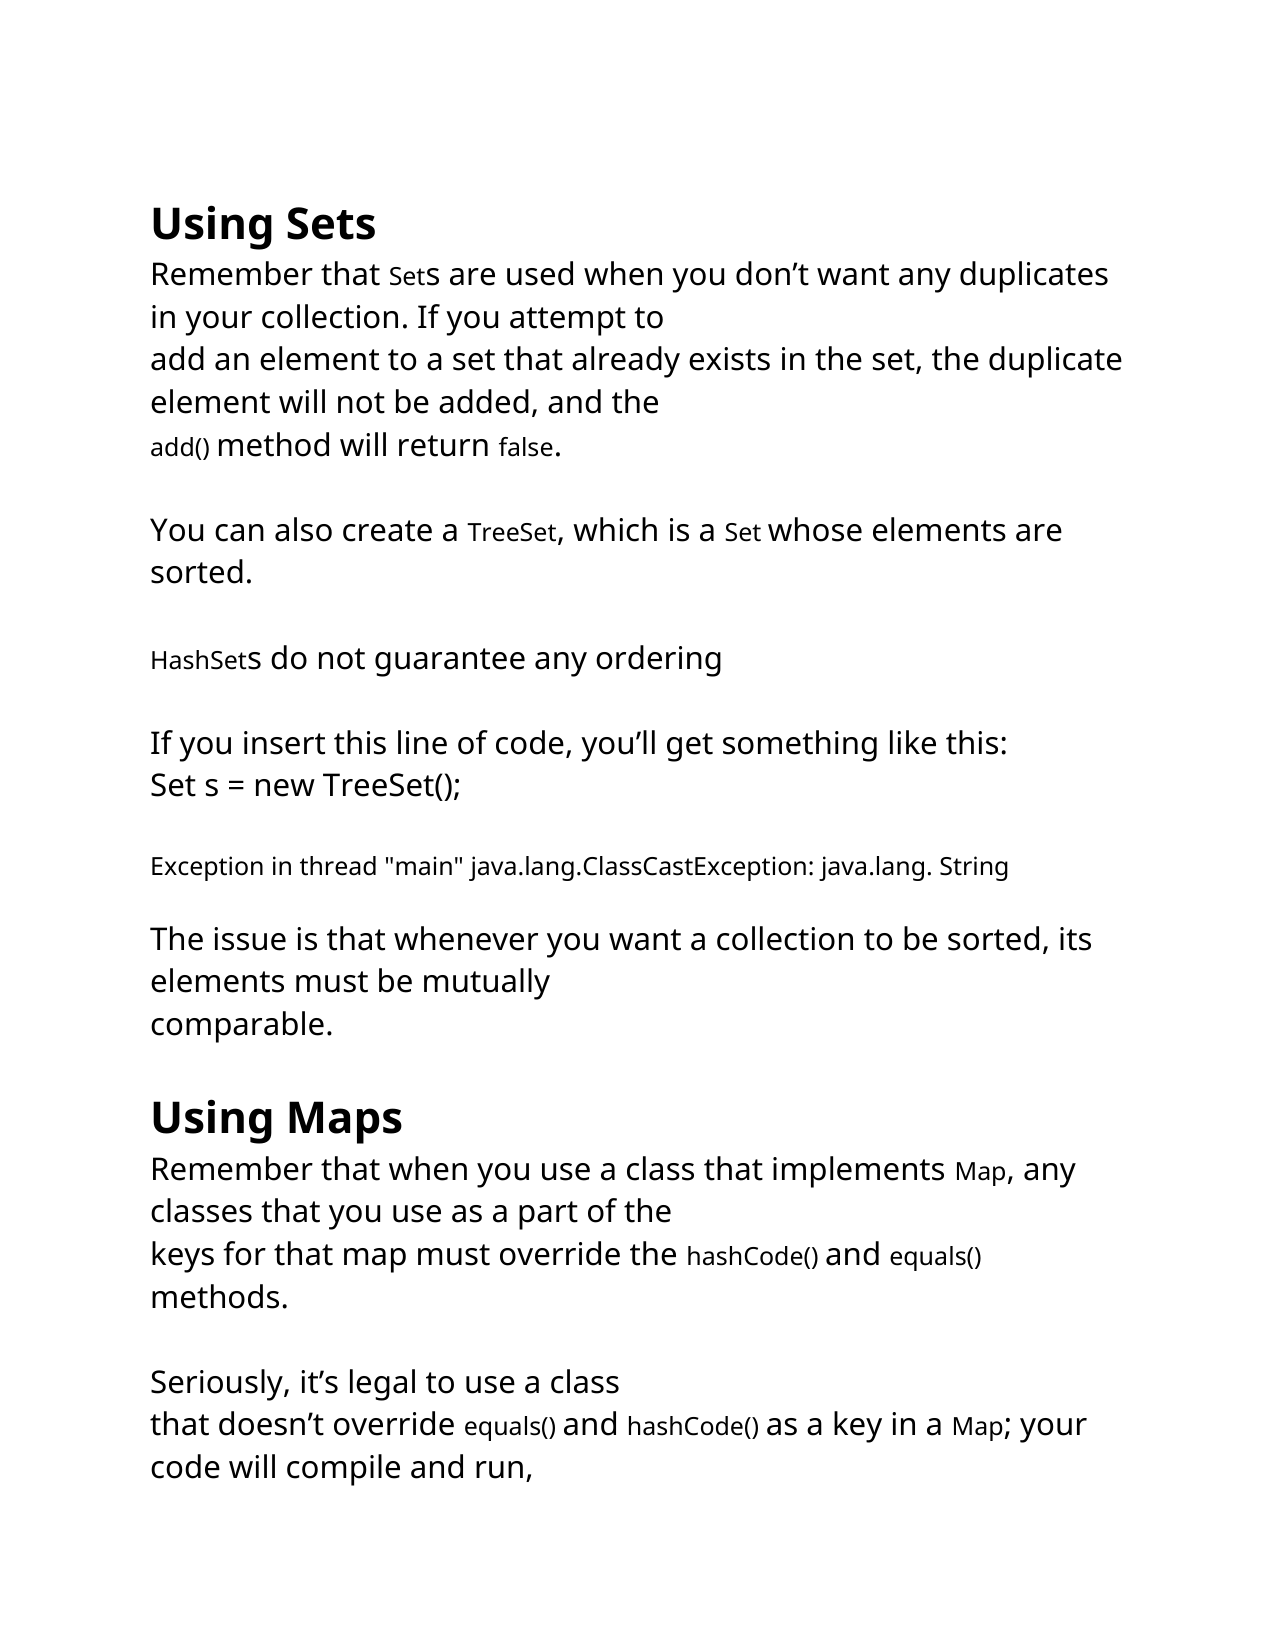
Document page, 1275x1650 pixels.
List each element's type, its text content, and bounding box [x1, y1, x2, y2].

text keys for that map must override the hashCode() and equals() methods. [150, 1232, 1125, 1317]
text Set s = new TreeSet(); [150, 763, 1125, 806]
text add() method will return false. [150, 423, 1125, 465]
text that doesn’t override equals() and hashCode() as a key in a Map; your code will compile and run, [150, 1402, 1125, 1488]
text Seriously, it’s legal to use a class [150, 1360, 1125, 1402]
text add an element to a set that already exists in the set, the duplicate element will not be added, and the [150, 337, 1125, 423]
text Remember that Sets are used when you don’t want any duplicates in your collection. If you attempt to [150, 252, 1125, 337]
text Using Maps [150, 1087, 1125, 1147]
text HashSets do not guarantee any ordering [150, 636, 1125, 678]
text The issue is that whenever you want a collection to be sorted, its elements must be mutually [150, 917, 1125, 1002]
text comparable. [150, 1002, 1125, 1044]
text Exception in thread "main" java.lang.ClassCastException: java.lang. String [150, 849, 1125, 883]
text If you insert this line of code, you’ll get something like this: [150, 721, 1125, 763]
text Remember that when you use a class that implements Map, any classes that you use as a part of the [150, 1147, 1125, 1232]
text Using Sets [150, 193, 1125, 252]
text You can also create a TreeSet, which is a Set whose elements are sorted. [150, 508, 1125, 593]
